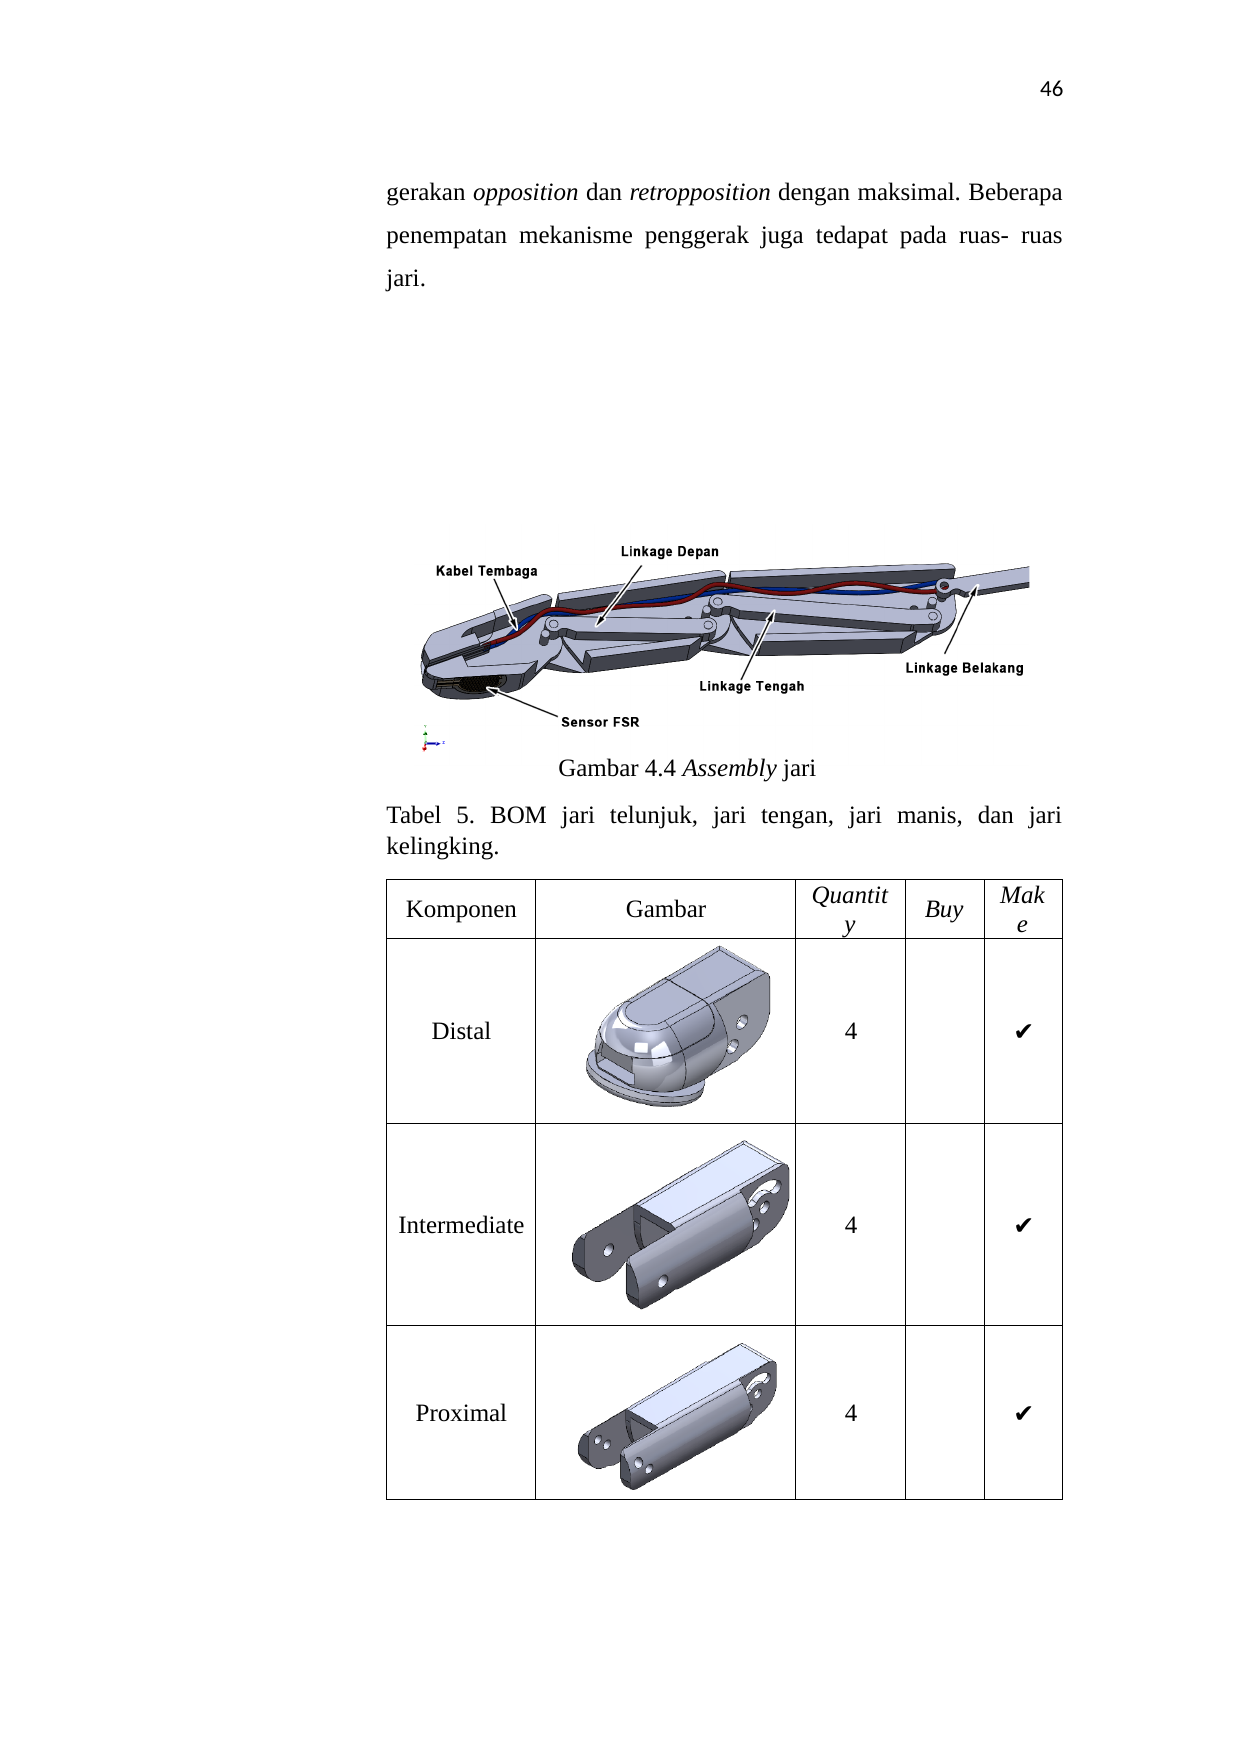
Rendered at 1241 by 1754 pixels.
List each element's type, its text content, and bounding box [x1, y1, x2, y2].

table_cell [906, 1326, 984, 1498]
table_header Gambar [536, 880, 795, 938]
text Tabel 5. BOM jari telunjuk, jari tengan, jari manis, dan jari kelingking. [386, 800, 1063, 860]
table_cell [906, 1124, 984, 1325]
table_cell ✔ [985, 1326, 1062, 1498]
table_cell [536, 1124, 795, 1325]
table_header Komponen [387, 880, 535, 938]
table_header Make [985, 880, 1062, 938]
table_header Buy [906, 880, 984, 938]
table_cell Distal [387, 939, 535, 1123]
table_cell Proximal [387, 1326, 535, 1498]
picture [413, 524, 1030, 753]
table_cell 4 [796, 1326, 905, 1498]
table_cell Intermediate [387, 1124, 535, 1325]
table_header Quantity [796, 880, 905, 938]
table_cell 4 [796, 939, 905, 1123]
text Gambar 4.4 Assembly jari [236, 753, 1063, 781]
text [386, 177, 1063, 292]
table_cell ✔ [985, 1124, 1062, 1325]
table_cell ✔ [985, 939, 1062, 1123]
table_cell [536, 1326, 795, 1498]
table_cell [536, 939, 795, 1123]
table_cell [906, 939, 984, 1123]
table_cell 4 [796, 1124, 905, 1325]
